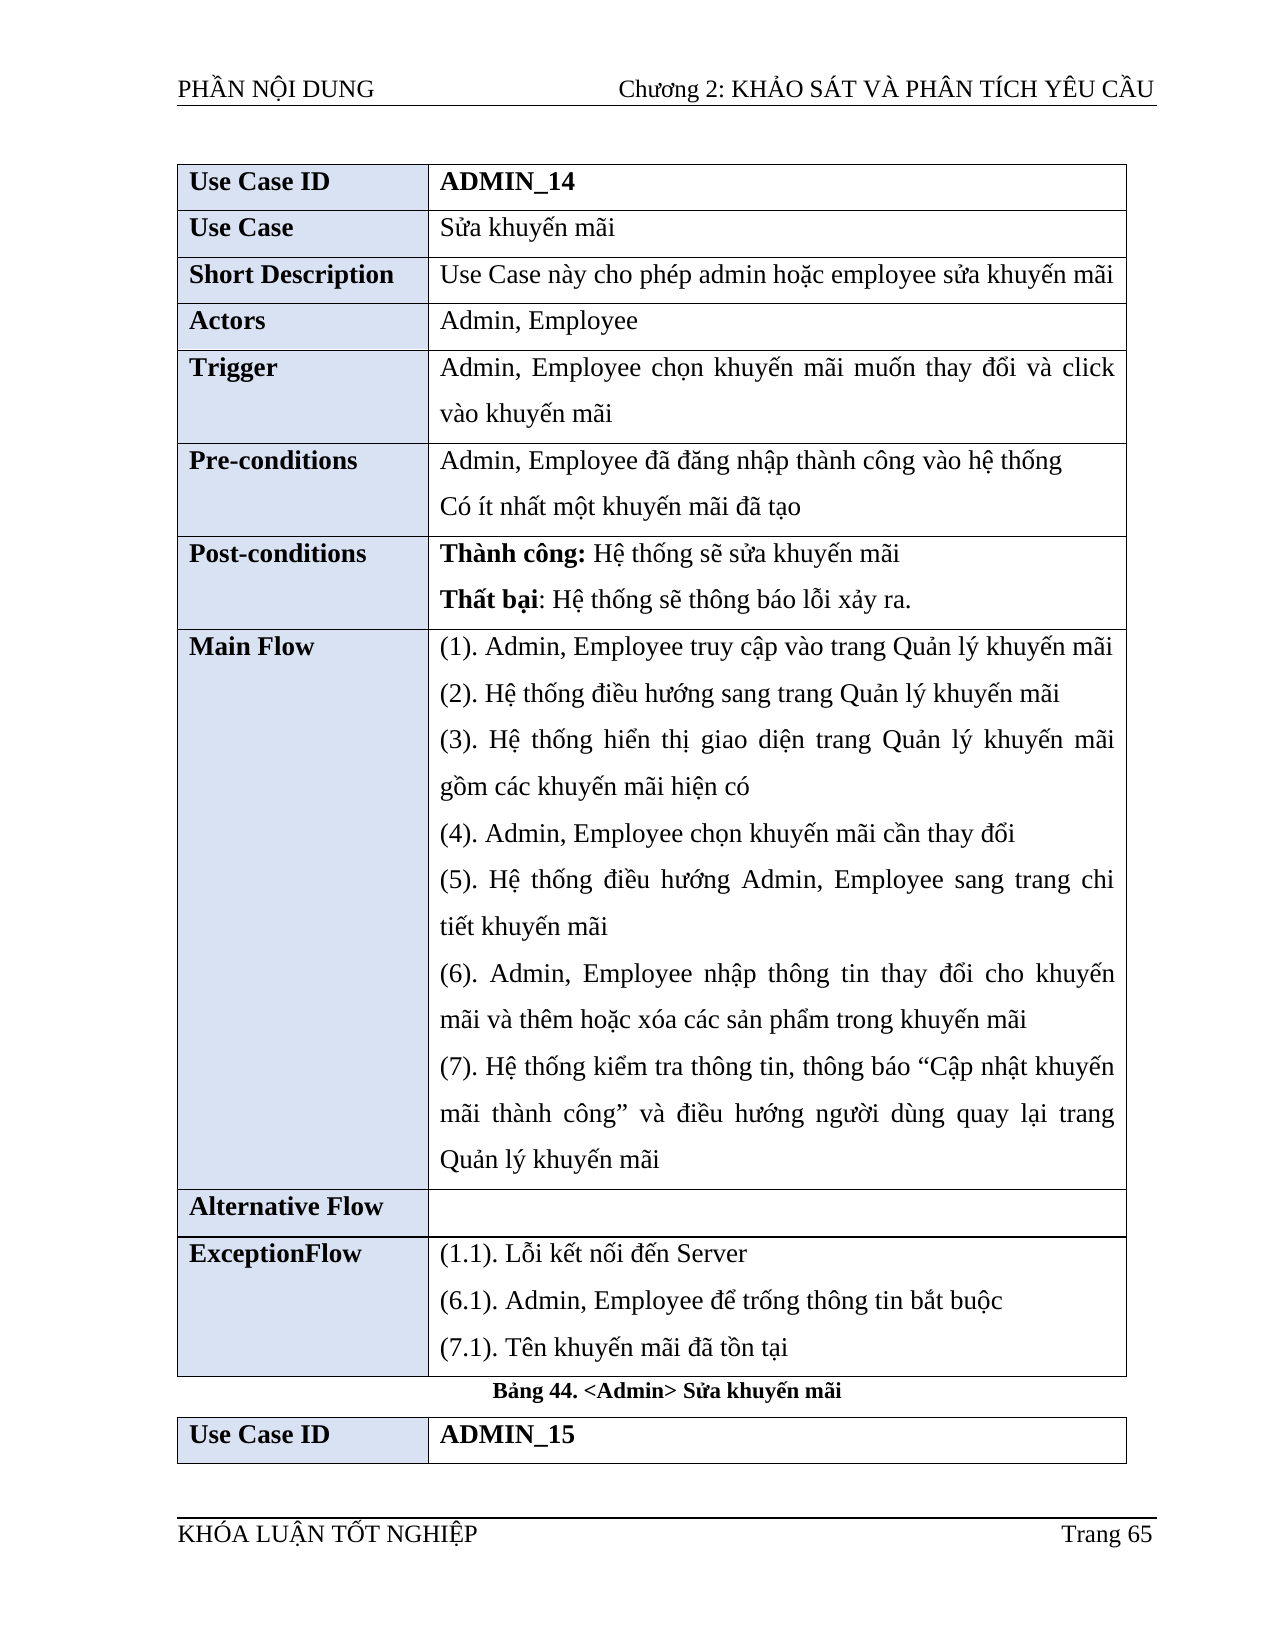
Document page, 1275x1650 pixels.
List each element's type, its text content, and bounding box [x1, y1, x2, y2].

table_cell [429, 1190, 1126, 1236]
table_cell Pre-conditions [178, 444, 428, 536]
table_cell Alternative Flow [178, 1190, 428, 1236]
table_cell Admin, Employee chọn khuyến mãi muốn thay đổi và click vào khuyến mãi [429, 351, 1126, 443]
table_cell Post-conditions [178, 537, 428, 629]
table_cell (1.1). Lỗi kết nối đến Server (6.1). Admin, Employee để trống thông tin bắt buộc (7.1). Tên khuyến mãi đã tồn tại [429, 1238, 1126, 1376]
table_header Use Case ID [178, 165, 428, 210]
table_cell Thành công: Hệ thống sẽ sửa khuyến mãi Thất bại: Hệ thống sẽ thông báo lỗi xảy ra. [429, 537, 1126, 629]
table_cell Main Flow [178, 630, 428, 1189]
table_header Use Case ID [178, 1418, 428, 1463]
table_header ADMIN_14 [429, 165, 1126, 210]
table_cell Actors [178, 304, 428, 349]
table_cell (1). Admin, Employee truy cập vào trang Quản lý khuyến mãi (2). Hệ thống điều hướng sang trang Quản lý khuyến mãi (3). Hệ thống hiển thị giao diện trang Quản lý khuyến mãi gồm các khuyến mãi hiện có (4). Admin, Employee chọn khuyến mãi cần thay đổi (5). Hệ thống điều hướng Admin, Employee sang trang chi tiết khuyến mãi (6). Admin, Employee nhập thông tin thay đổi cho khuyến mãi và thêm hoặc xóa các sản phẩm trong khuyến mãi (7). Hệ thống kiểm tra thông tin, thông báo “Cập nhật khuyến mãi thành công” và điều hướng người dùng quay lại trang Quản lý khuyến mãi [429, 630, 1126, 1189]
table_header ADMIN_15 [429, 1418, 1126, 1463]
table_cell Short Description [178, 258, 428, 303]
table_cell Use Case này cho phép admin hoặc employee sửa khuyến mãi [429, 258, 1126, 303]
table_cell Sửa khuyến mãi [429, 211, 1126, 257]
table_cell Admin, Employee đã đăng nhập thành công vào hệ thống Có ít nhất một khuyến mãi đã tạo [429, 444, 1126, 536]
text Bảng 44. <Admin> Sửa khuyến mãi [177, 1377, 1157, 1404]
table_cell ExceptionFlow [178, 1238, 428, 1376]
table_cell Use Case [178, 211, 428, 257]
table_cell Trigger [178, 351, 428, 443]
table_cell Admin, Employee [429, 304, 1126, 349]
